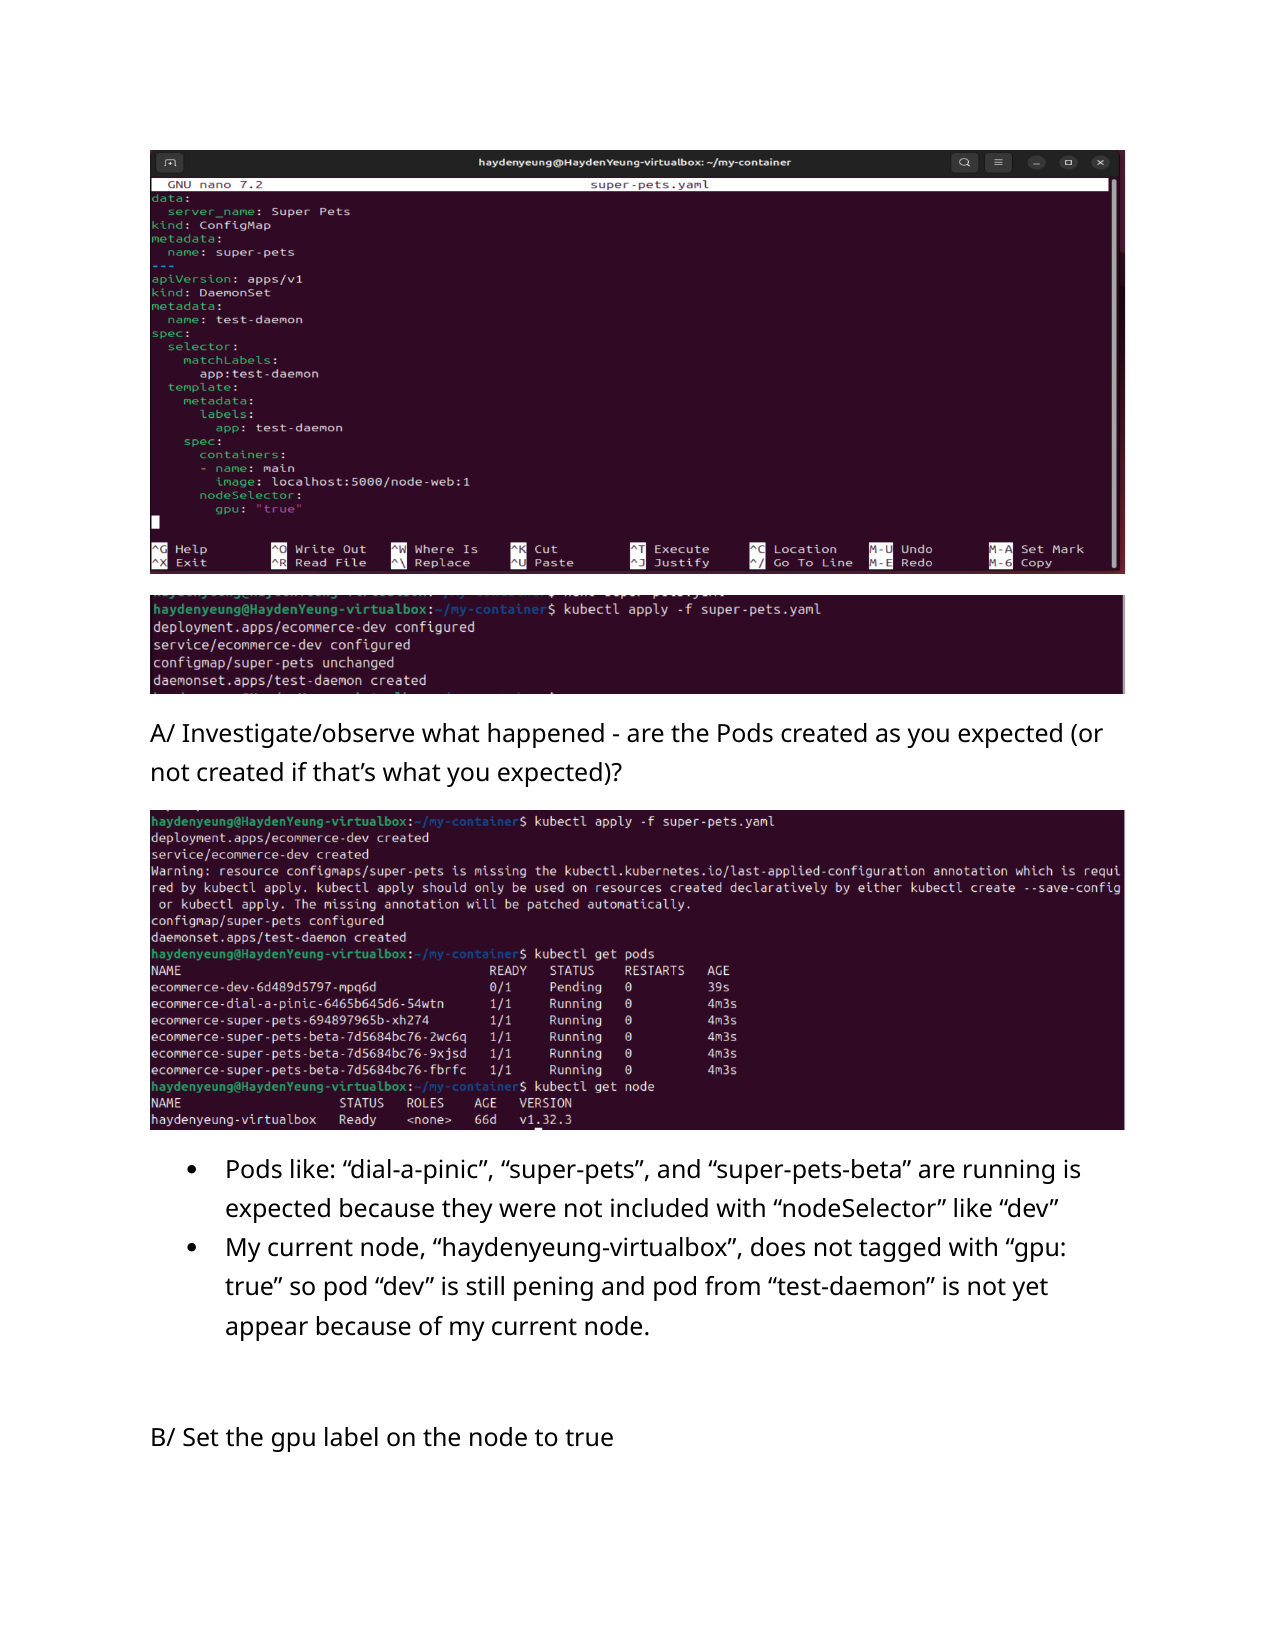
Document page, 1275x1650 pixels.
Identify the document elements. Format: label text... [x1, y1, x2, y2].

picture [150, 595, 1125, 694]
text B/ Set the gpu label on the node to true [150, 1420, 1125, 1454]
picture [150, 150, 1125, 574]
list Pods like: “dial-a-pinic”, “super-pets”, and “super-pets-beta” are running is expected because they were not included with “nodeSelector” like “dev” [187, 1151, 1125, 1225]
list My current node, “haydenyeung-virtualbox”, does not tagged with “gpu: true” so pod “dev” is still pening and pod from “test-daemon” is not yet appear because of my current node. [187, 1230, 1125, 1342]
text A/ Investigate/observe what happened - are the Pods created as you expected (or not created if that’s what you expected)? [150, 716, 1125, 789]
picture [150, 810, 1125, 1130]
